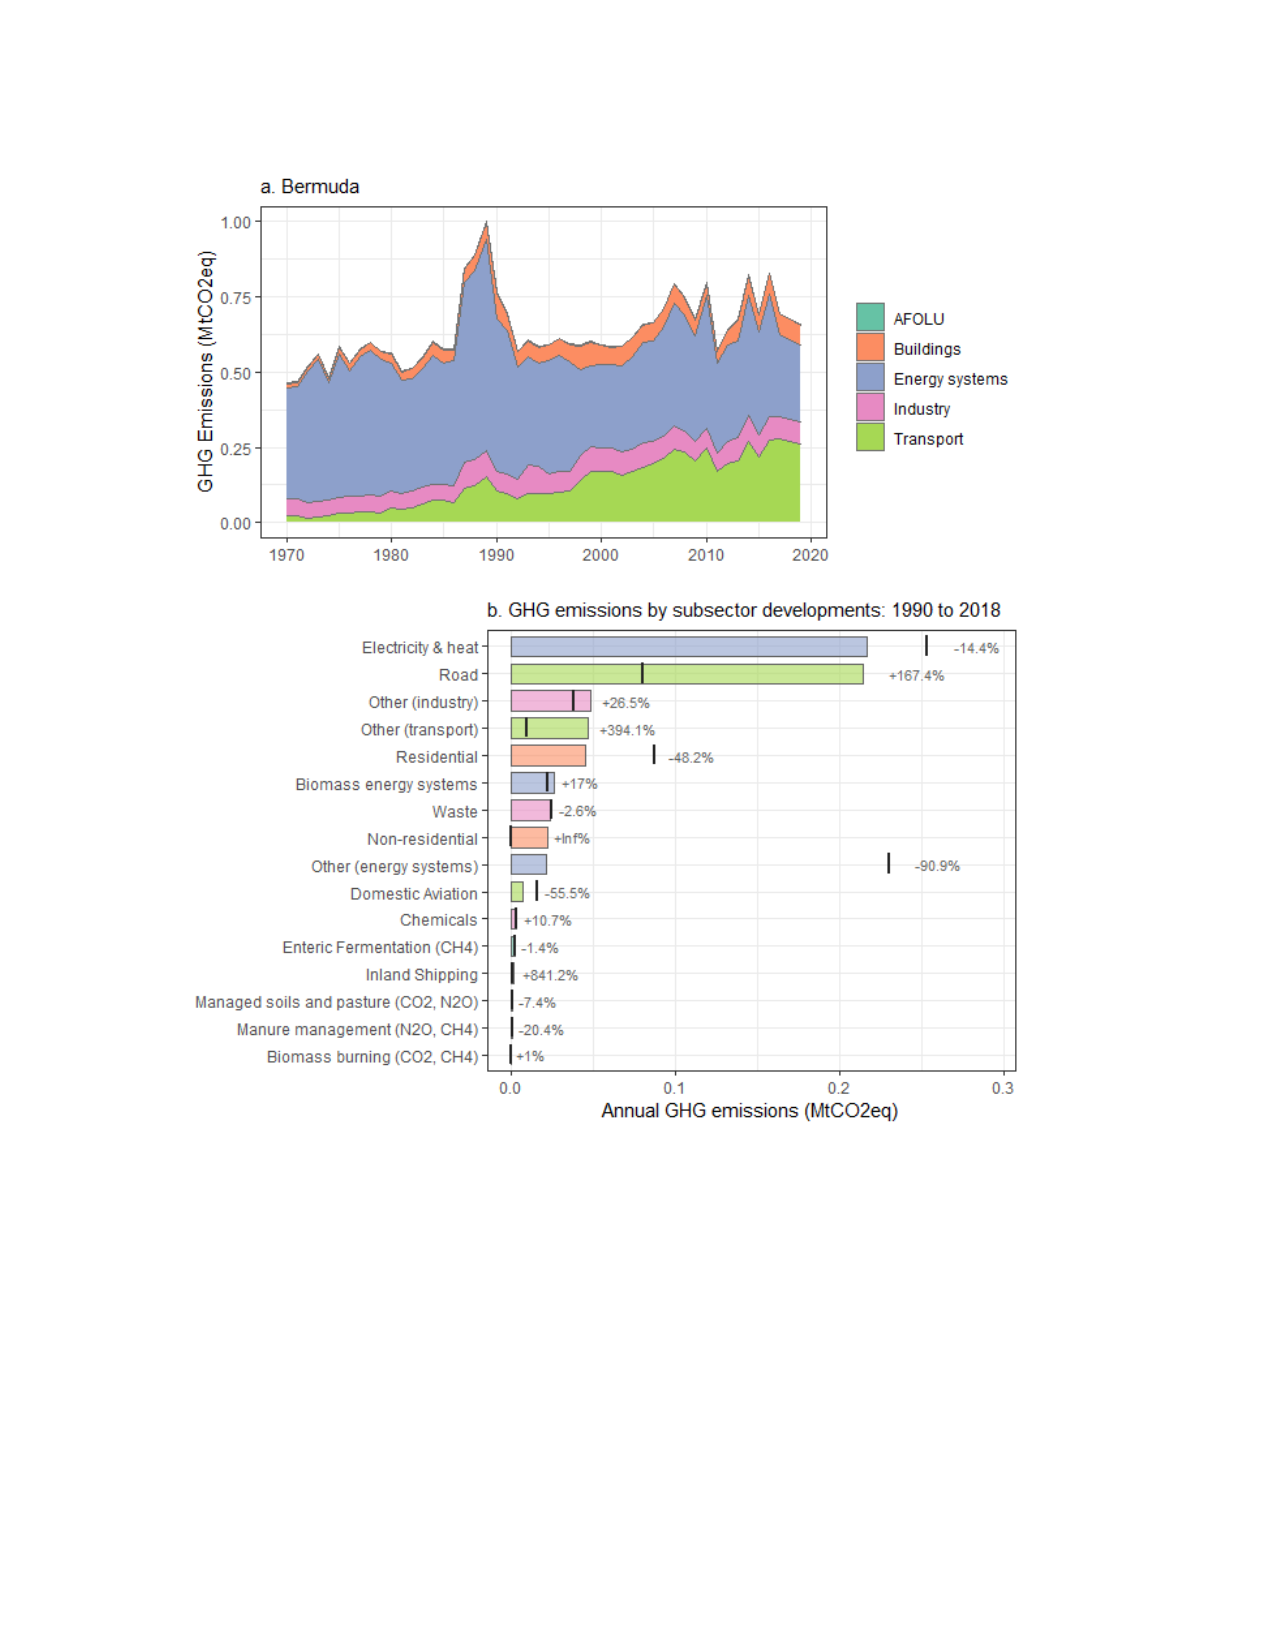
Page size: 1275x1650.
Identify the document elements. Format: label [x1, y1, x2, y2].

picture [168, 150, 1044, 1150]
